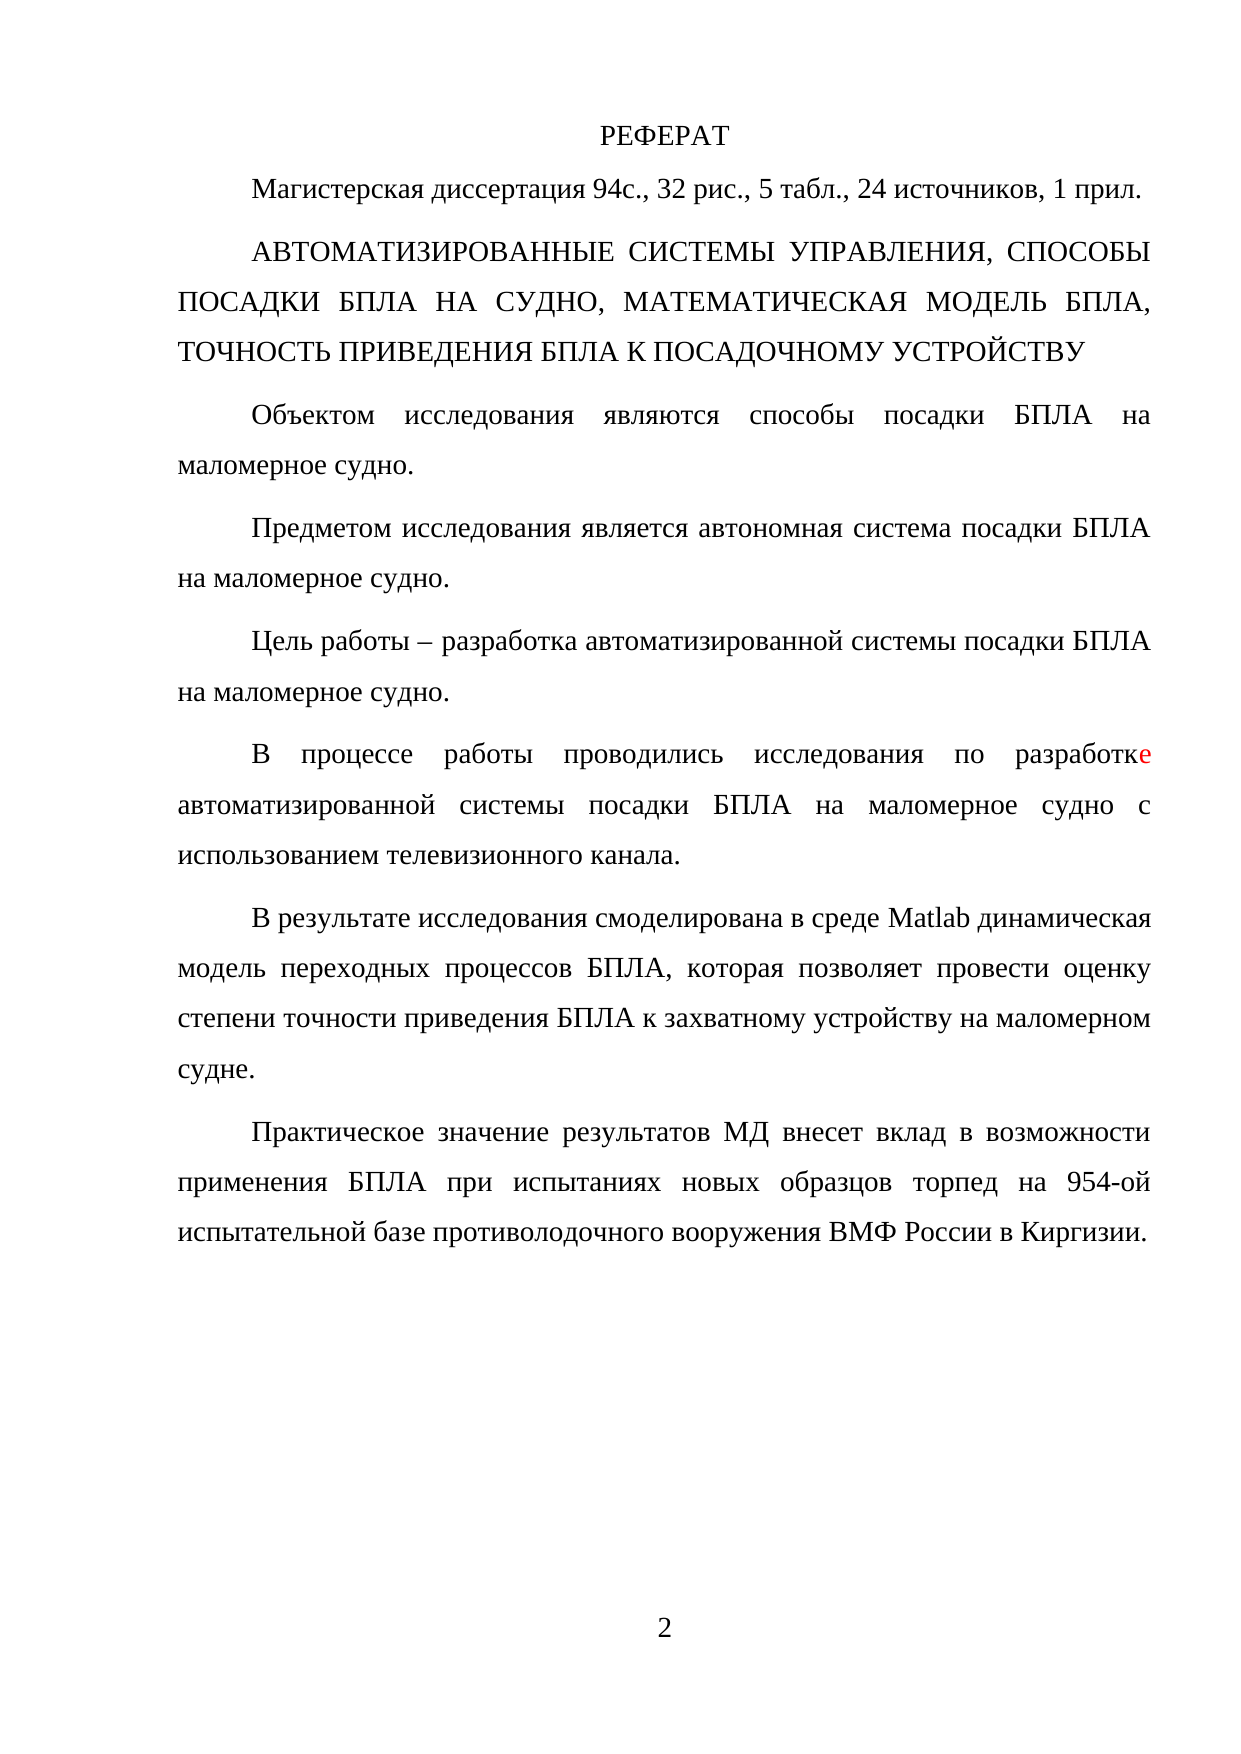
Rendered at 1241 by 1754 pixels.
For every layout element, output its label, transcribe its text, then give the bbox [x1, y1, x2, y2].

text Цель работы – разработка автоматизированной системы посадки БПЛА на маломерное судно. [177, 623, 1152, 707]
text Предметом исследования является автономная система посадки БПЛА на маломерное судно. [177, 510, 1152, 594]
text В результате исследования смоделирована в среде Matlab динамическая модель переходных процессов БПЛА, которая позволяет провести оценку степени точности приведения БПЛА к захватному устройству на маломерном судне. [177, 900, 1152, 1084]
text РЕФЕРАТ [177, 118, 1152, 152]
text Практическое значение результатов МД внесет вклад в возможности применения БПЛА при испытаниях новых образцов торпед на 954-ой испытательной базе противолодочного вооружения ВМФ России в Киргизии. [177, 1114, 1152, 1248]
text Объектом исследования являются способы посадки БПЛА на маломерное судно. [177, 397, 1152, 481]
text В процессе работы проводились исследования по разработке автоматизированной системы посадки БПЛА на маломерное судно с использованием телевизионного канала. [177, 737, 1152, 871]
text АВТОМАТИЗИРОВАННЫЕ СИСТЕМЫ УПРАВЛЕНИЯ, СПОСОБЫ ПОСАДКИ БПЛА НА СУДНО, МАТЕМАТИЧЕСКАЯ МОДЕЛЬ БПЛА, ТОЧНОСТЬ ПРИВЕДЕНИЯ БПЛА К ПОСАДОЧНОМУ УСТРОЙСТВУ [177, 234, 1152, 368]
text Магистерская диссертация 94с., 32 рис., 5 табл., 24 источников, 1 прил. [177, 171, 1152, 204]
